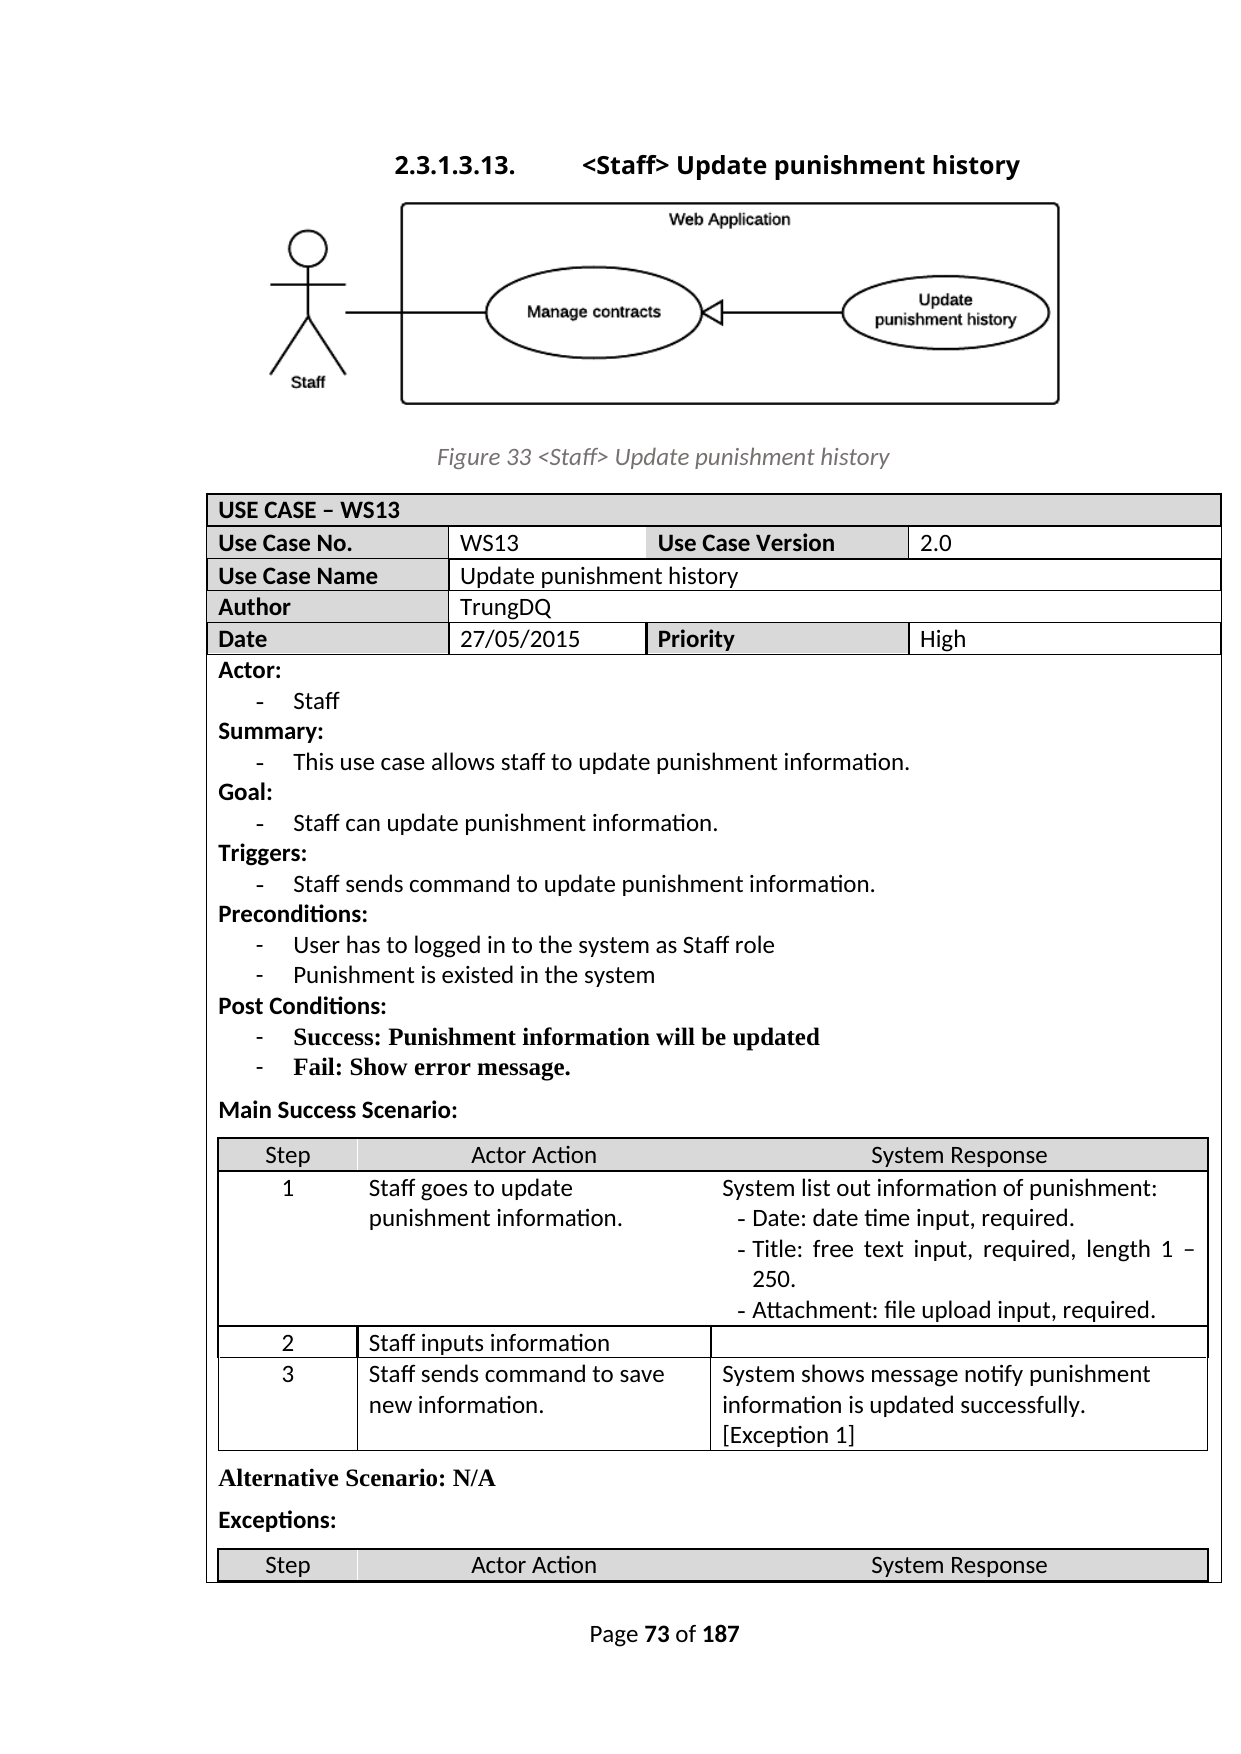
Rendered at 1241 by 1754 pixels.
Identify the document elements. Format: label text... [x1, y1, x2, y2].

picture [243, 184, 1086, 422]
table_cell Use Case No. [207, 527, 448, 558]
table_cell 2.0 [909, 527, 1221, 558]
table_header USE CASE – WS13 [208, 495, 1220, 525]
table_cell 27/05/2015 [450, 623, 645, 653]
table_cell Date [208, 623, 448, 653]
table_cell Priority [648, 623, 908, 653]
table_cell Update punishment history [450, 560, 1220, 590]
table_cell WS13 [449, 527, 646, 558]
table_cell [207, 655, 1221, 1582]
table_cell Use Case Name [208, 559, 448, 590]
table_cell Use Case Version [646, 527, 908, 558]
table_cell Author [207, 591, 448, 622]
subtitle <Staff> Update punishment history [394, 148, 1122, 182]
table_cell TrungDQ [449, 591, 1221, 622]
text Figure 33 <Staff> Update punishment history [207, 441, 1122, 472]
table_cell High [910, 623, 1220, 653]
